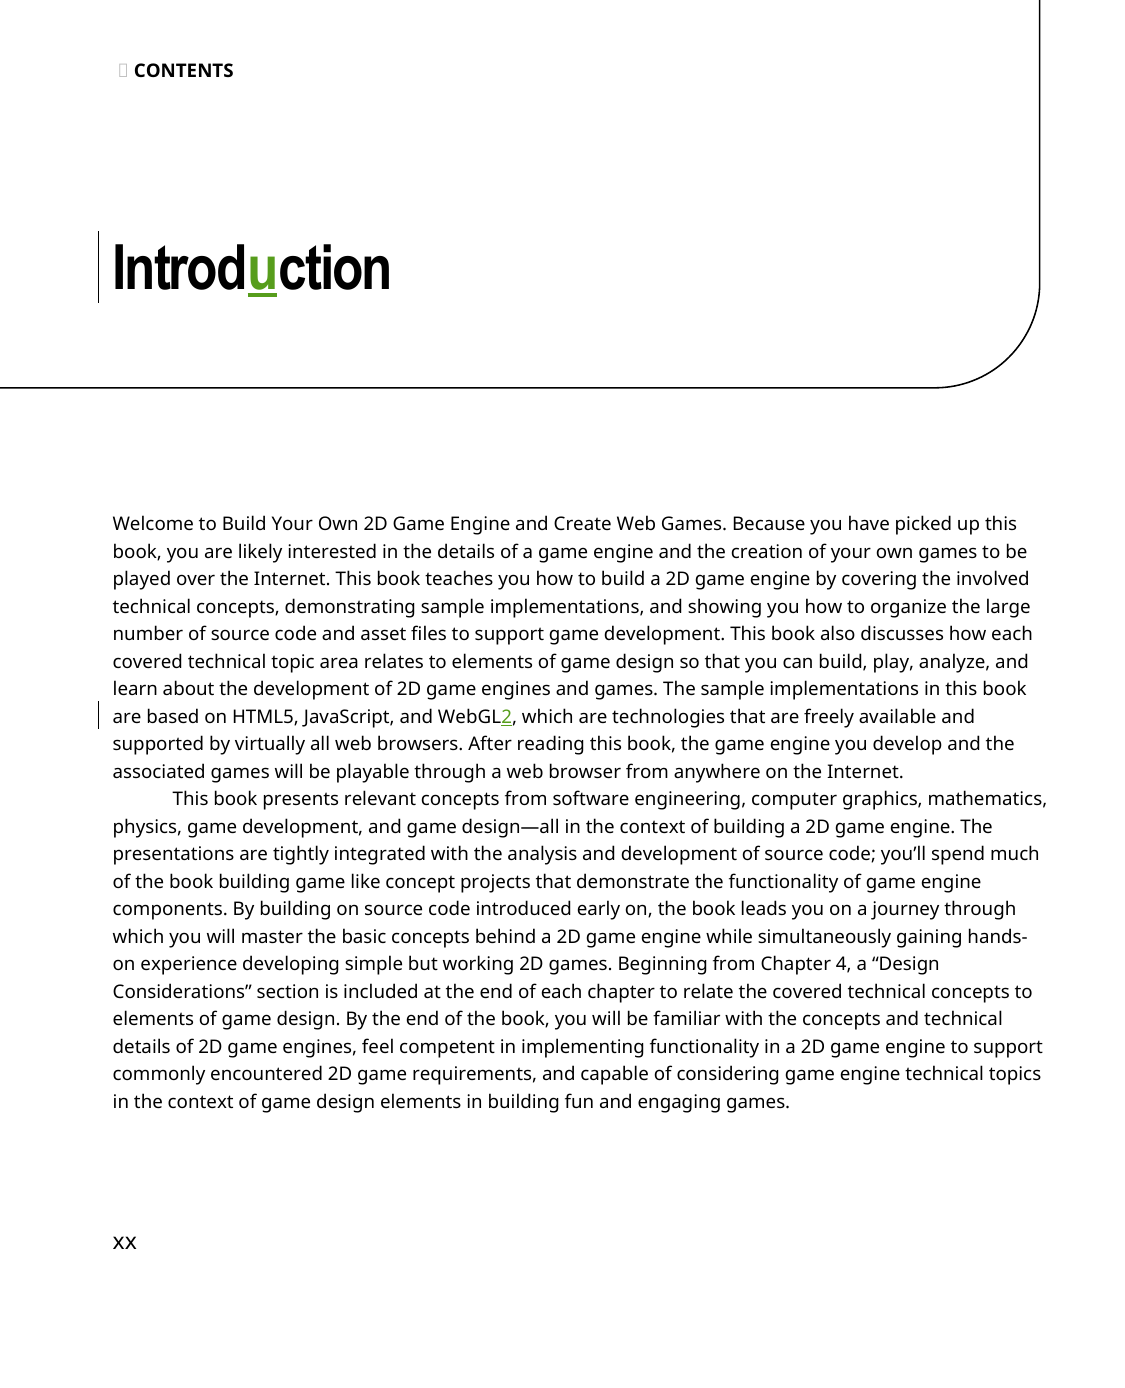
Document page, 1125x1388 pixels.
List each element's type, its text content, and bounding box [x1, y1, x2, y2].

text Introdction [112, 231, 1050, 303]
text This book presents relevant concepts from software engineering, computer graphics, mathematics, physics, game development, and game design—all in the context of building a 2D game engine. The presentations are tightly integrated with the analysis and development of source code; you’ll spend much of the book building game like concept projects that demonstrate the functionality of game engine components. By building on source code introduced early on, the book leads you on a journey through which you will master the basic concepts behind a 2D game engine while simultaneously gaining hands-on experience developing simple but working 2D games. Beginning from Chapter 4, a “Design Considerations” section is included at the end of each chapter to relate the covered technical concepts to elements of game design. By the end of the book, you will be familiar with the concepts and technical details of 2D game engines, feel competent in implementing functionality in a 2D game engine to support commonly encountered 2D game requirements, and capable of considering game engine technical topics in the context of game design elements in building fun and engaging games. [112, 786, 1050, 1113]
text Welcome to Build Your Own 2D Game Engine and Create Web Games. Because you have picked up this book, you are likely interested in the details of a game engine and the creation of your own games to be played over the Internet. This book teaches you how to build a 2D game engine by covering the involved technical concepts, demonstrating sample implementations, and showing you how to organize the large number of source code and asset files to support game development. This book also discusses how each covered technical topic area relates to elements of game design so that you can build, play, analyze, and learn about the development of 2D game engines and games. The sample implementations in this book are based on HTML5, JavaScript, and WebGL, which are technologies that are freely available and supported by virtually all web browsers. After reading this book, the game engine you develop and the associated games will be playable through a web browser from anywhere on the Internet. [112, 511, 1050, 783]
